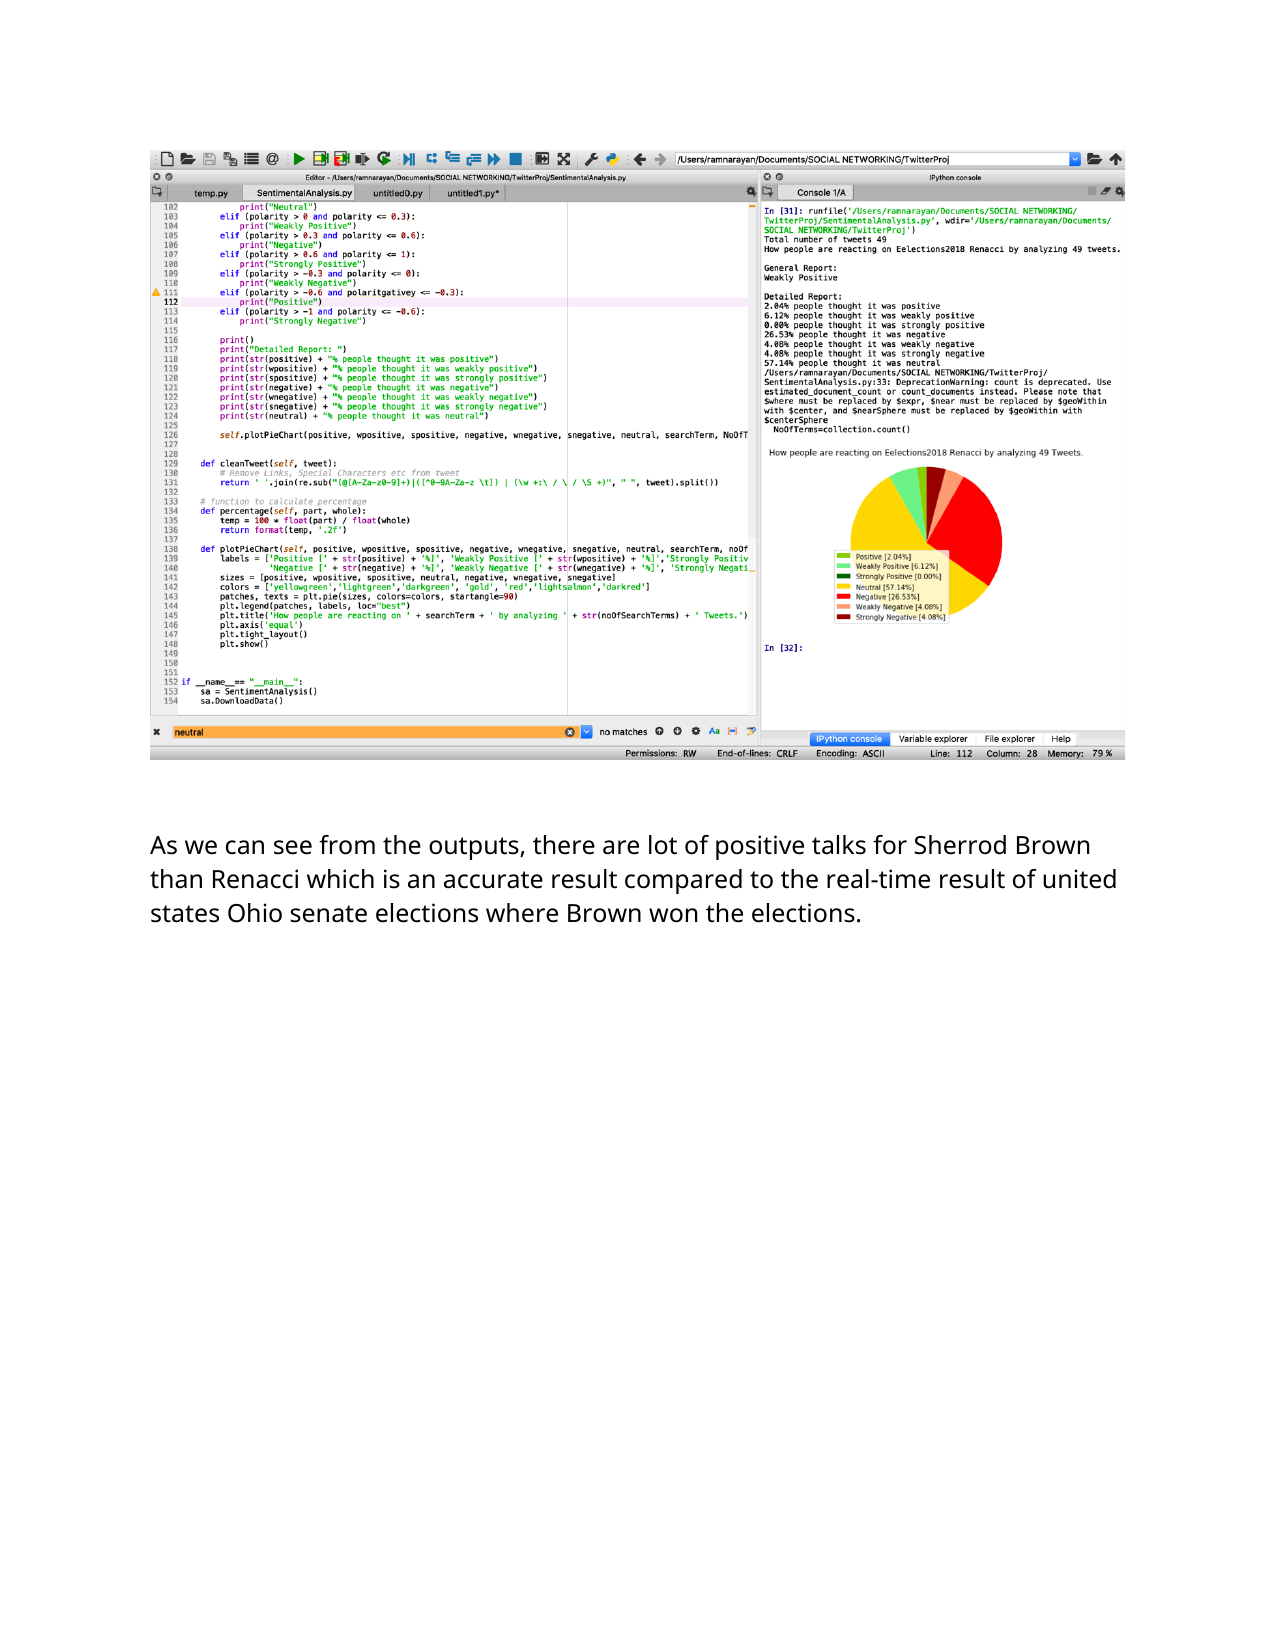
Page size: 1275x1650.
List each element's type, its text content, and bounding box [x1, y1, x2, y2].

picture [150, 150, 1125, 760]
text As we can see from the outputs, there are lot of positive talks for Sherrod Brown than Renacci which is an accurate result compared to the real-time result of united states Ohio senate elections where Brown won the elections. [150, 827, 1125, 930]
